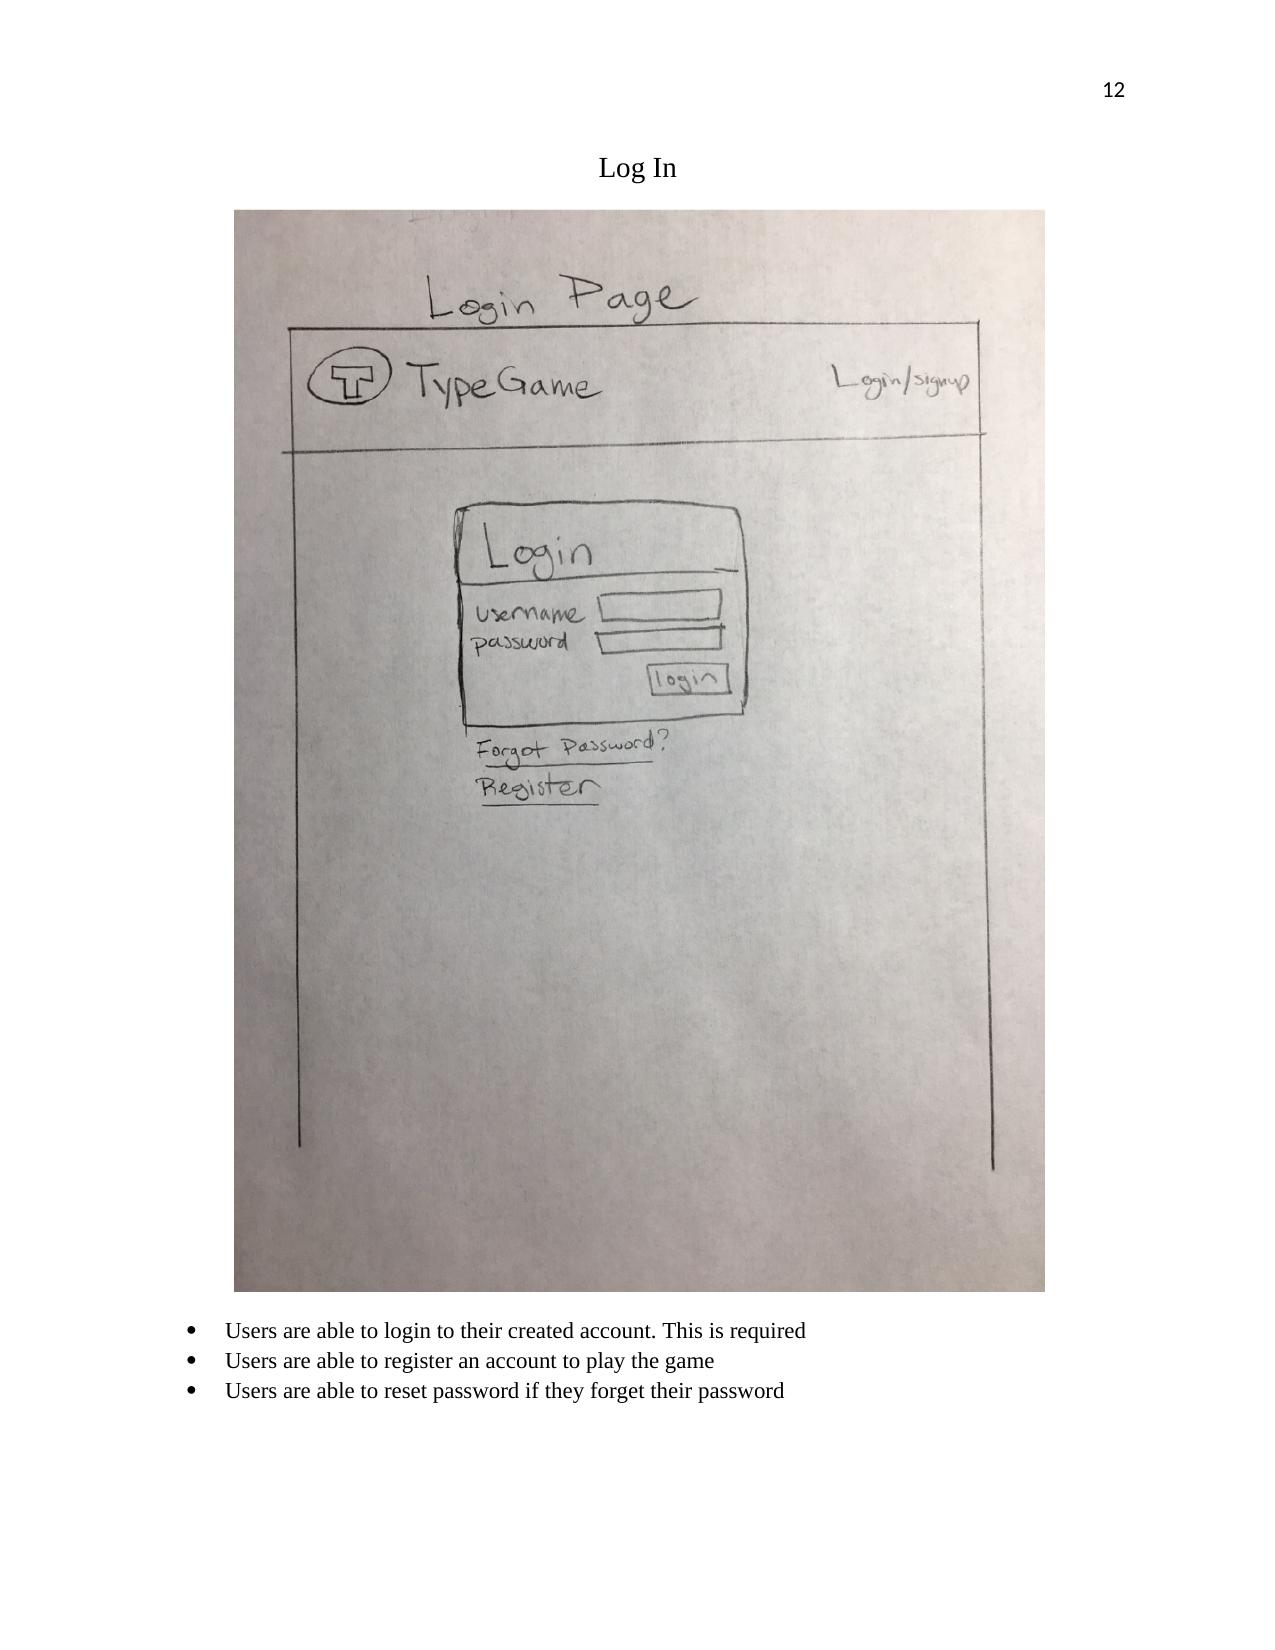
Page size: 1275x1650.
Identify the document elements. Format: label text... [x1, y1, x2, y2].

list Users are able to reset password if they forget their password [187, 1377, 1125, 1404]
text Log In [150, 150, 1125, 183]
list Users are able to login to their created account. This is required [187, 1317, 1125, 1343]
list Users are able to register an account to play the game [187, 1347, 1125, 1373]
picture [234, 211, 1045, 1291]
